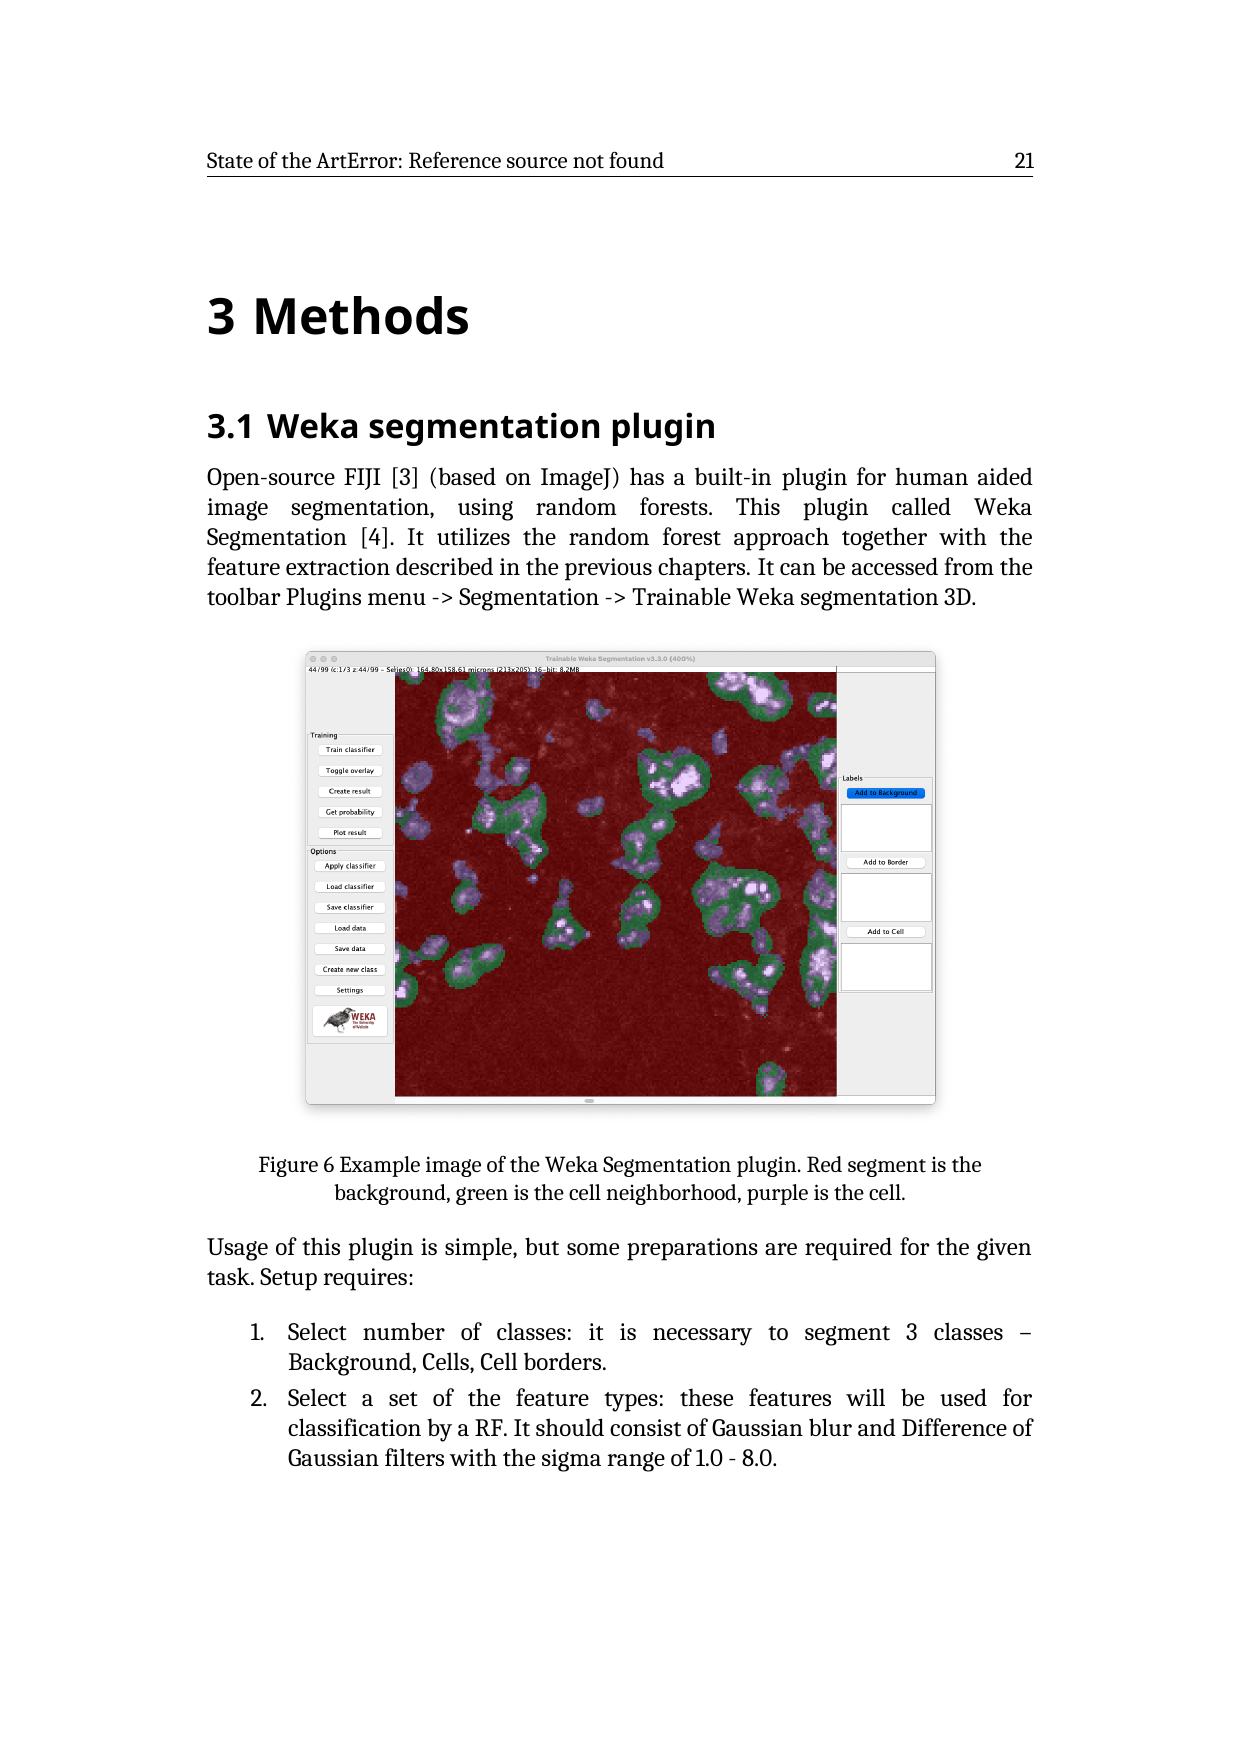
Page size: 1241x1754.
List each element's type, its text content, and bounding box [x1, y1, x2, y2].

text Open-source FIJI (based on ImageJ) has a built-in plugin for human aided image segmentation, using random forests. This plugin called Weka Segmentation . It utilizes the random forest approach together with the feature extraction described in the previous chapters. It can be accessed from the toolbar Plugins menu -> Segmentation -> Trainable Weka segmentation 3D. [207, 463, 1033, 612]
list Select number of classes: it is necessary to segment 3 classes – Background, Cells, Cell borders. [250, 1318, 1033, 1376]
list Select a set of the feature types: these features will be used for classification by a RF. It should consist of Gaussian blur and Difference of Gaussian filters with the sigma range of 1.0 - 8.0. [250, 1384, 1033, 1473]
picture [288, 638, 953, 1126]
text Usage of this plugin is simple, but some preparations are required for the given task. Setup requires: [207, 1232, 1033, 1291]
subtitle Methods [207, 281, 1033, 349]
text Figure 6 Example image of the Weka Segmentation plugin. Red segment is the background, green is the cell neighborhood, purple is the cell. [207, 1152, 1033, 1206]
subtitle Weka segmentation plugin [207, 402, 1033, 448]
